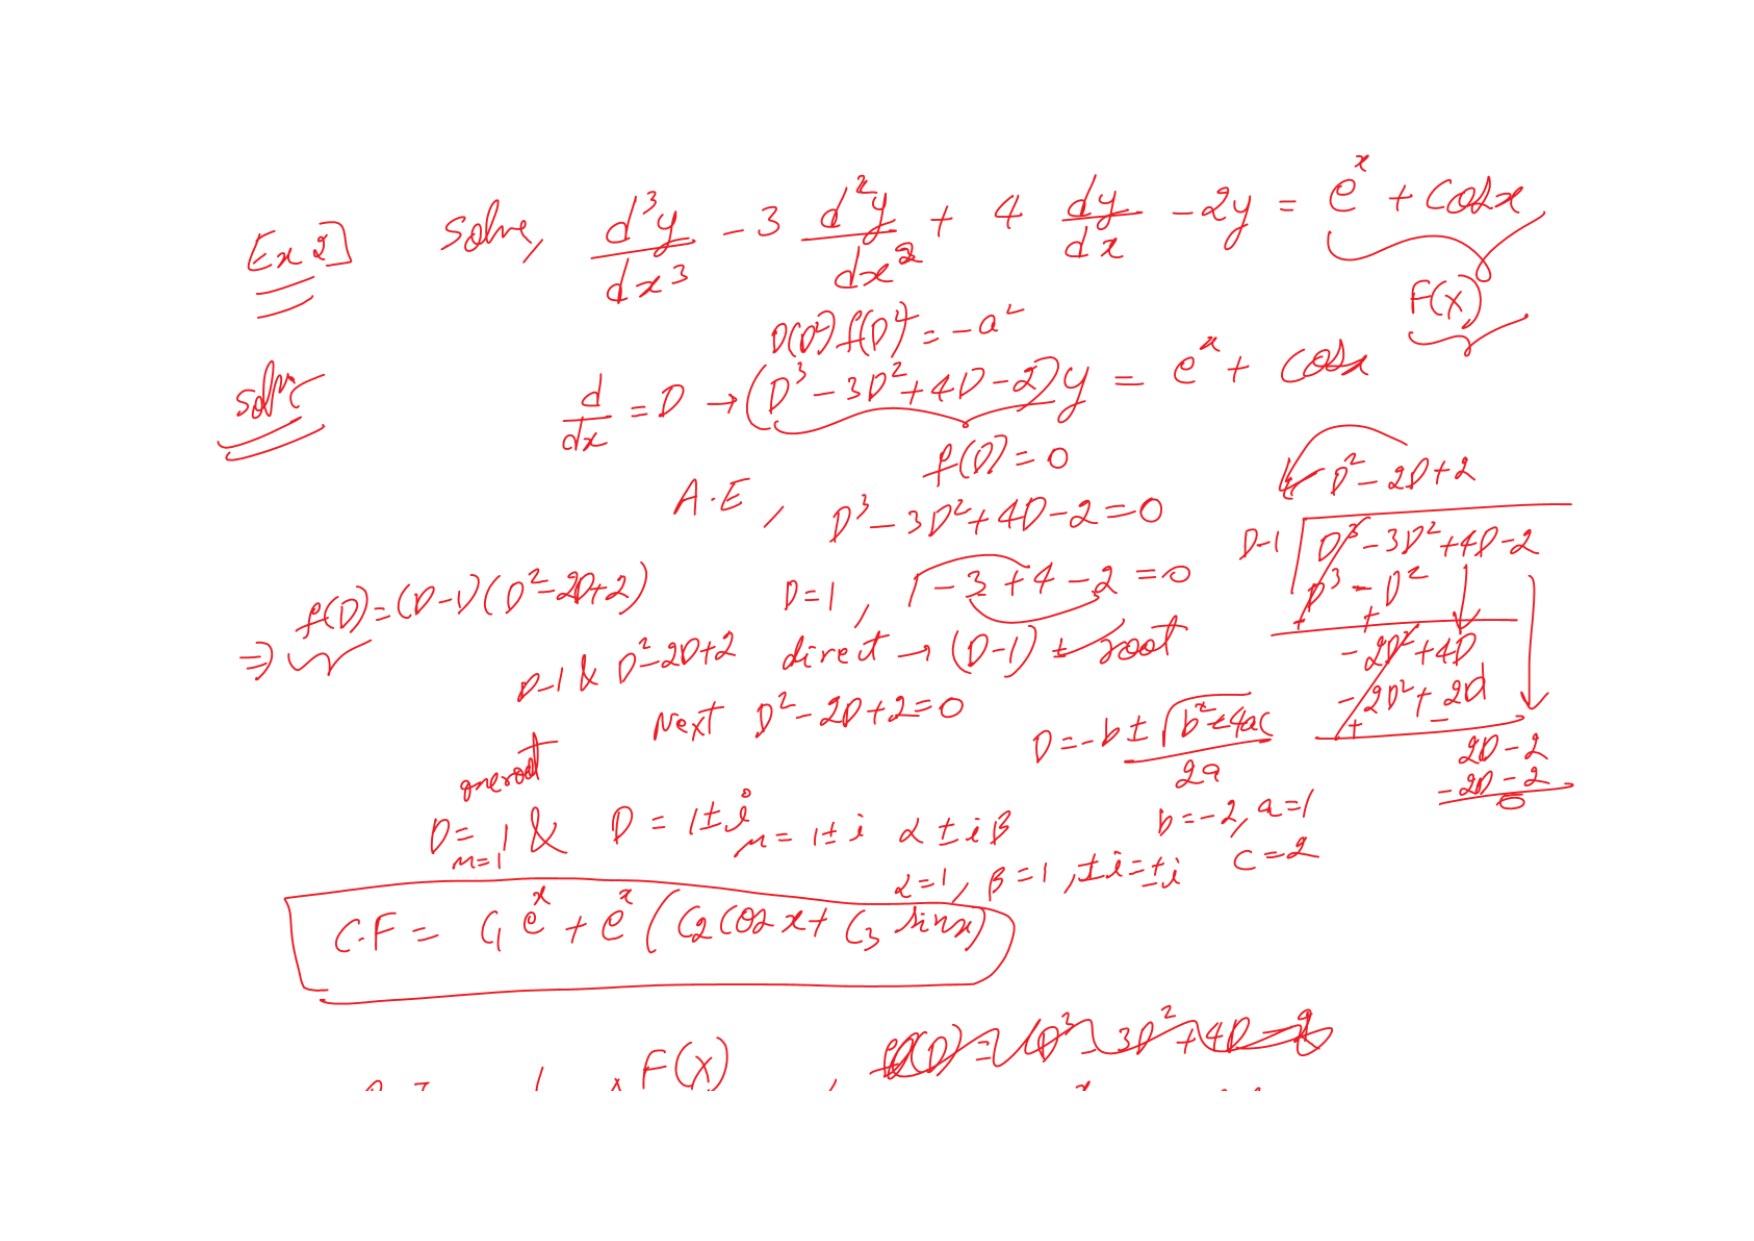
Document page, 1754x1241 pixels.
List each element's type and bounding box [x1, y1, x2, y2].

picture [150, 150, 1617, 1091]
